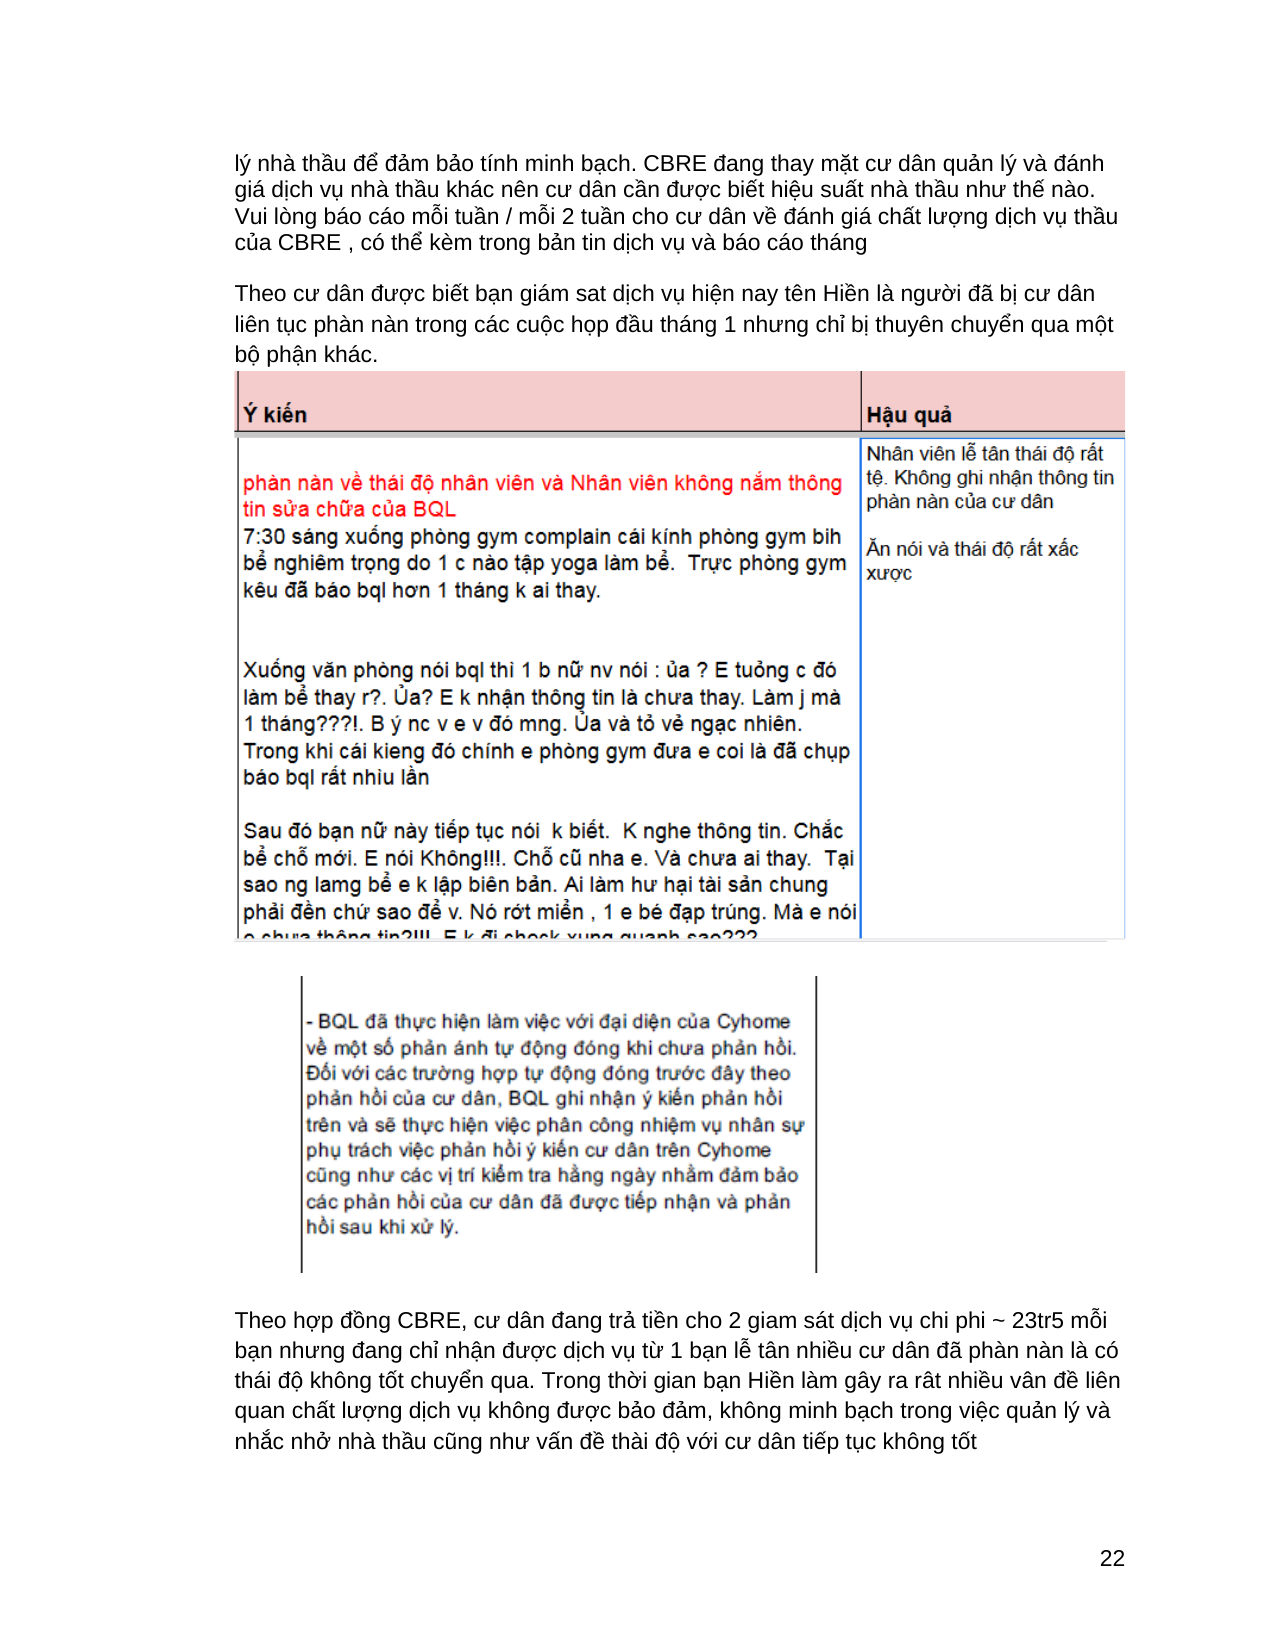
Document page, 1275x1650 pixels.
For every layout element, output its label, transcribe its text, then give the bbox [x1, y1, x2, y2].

picture [234, 371, 1125, 942]
text Theo cư dân được biết bạn giám sat dịch vụ hiện nay tên Hiền là người đã bị cư dân liên tục phàn nàn trong các cuộc họp đầu tháng 1 nhưng chỉ bị thuyên chuyển qua một bộ phận khác. [234, 280, 1125, 367]
text Theo hợp đồng CBRE, cư dân đang trả tiền cho 2 giam sát dịch vụ chi phi ~ 23tr5 mỗi bạn nhưng đang chỉ nhận được dịch vụ từ 1 bạn lễ tân nhiều cư dân đã phàn nàn là có thái độ không tốt chuyển qua. Trong thời gian bạn Hiền làm gây ra rât nhiều vân đề liên quan chất lượng dịch vụ không được bảo đảm, không minh bạch trong việc quản lý và nhắc nhở nhà thầu cũng như vấn đề thài độ với cư dân tiếp tục không tốt [234, 1307, 1125, 1454]
picture [234, 976, 883, 1273]
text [234, 150, 1125, 255]
